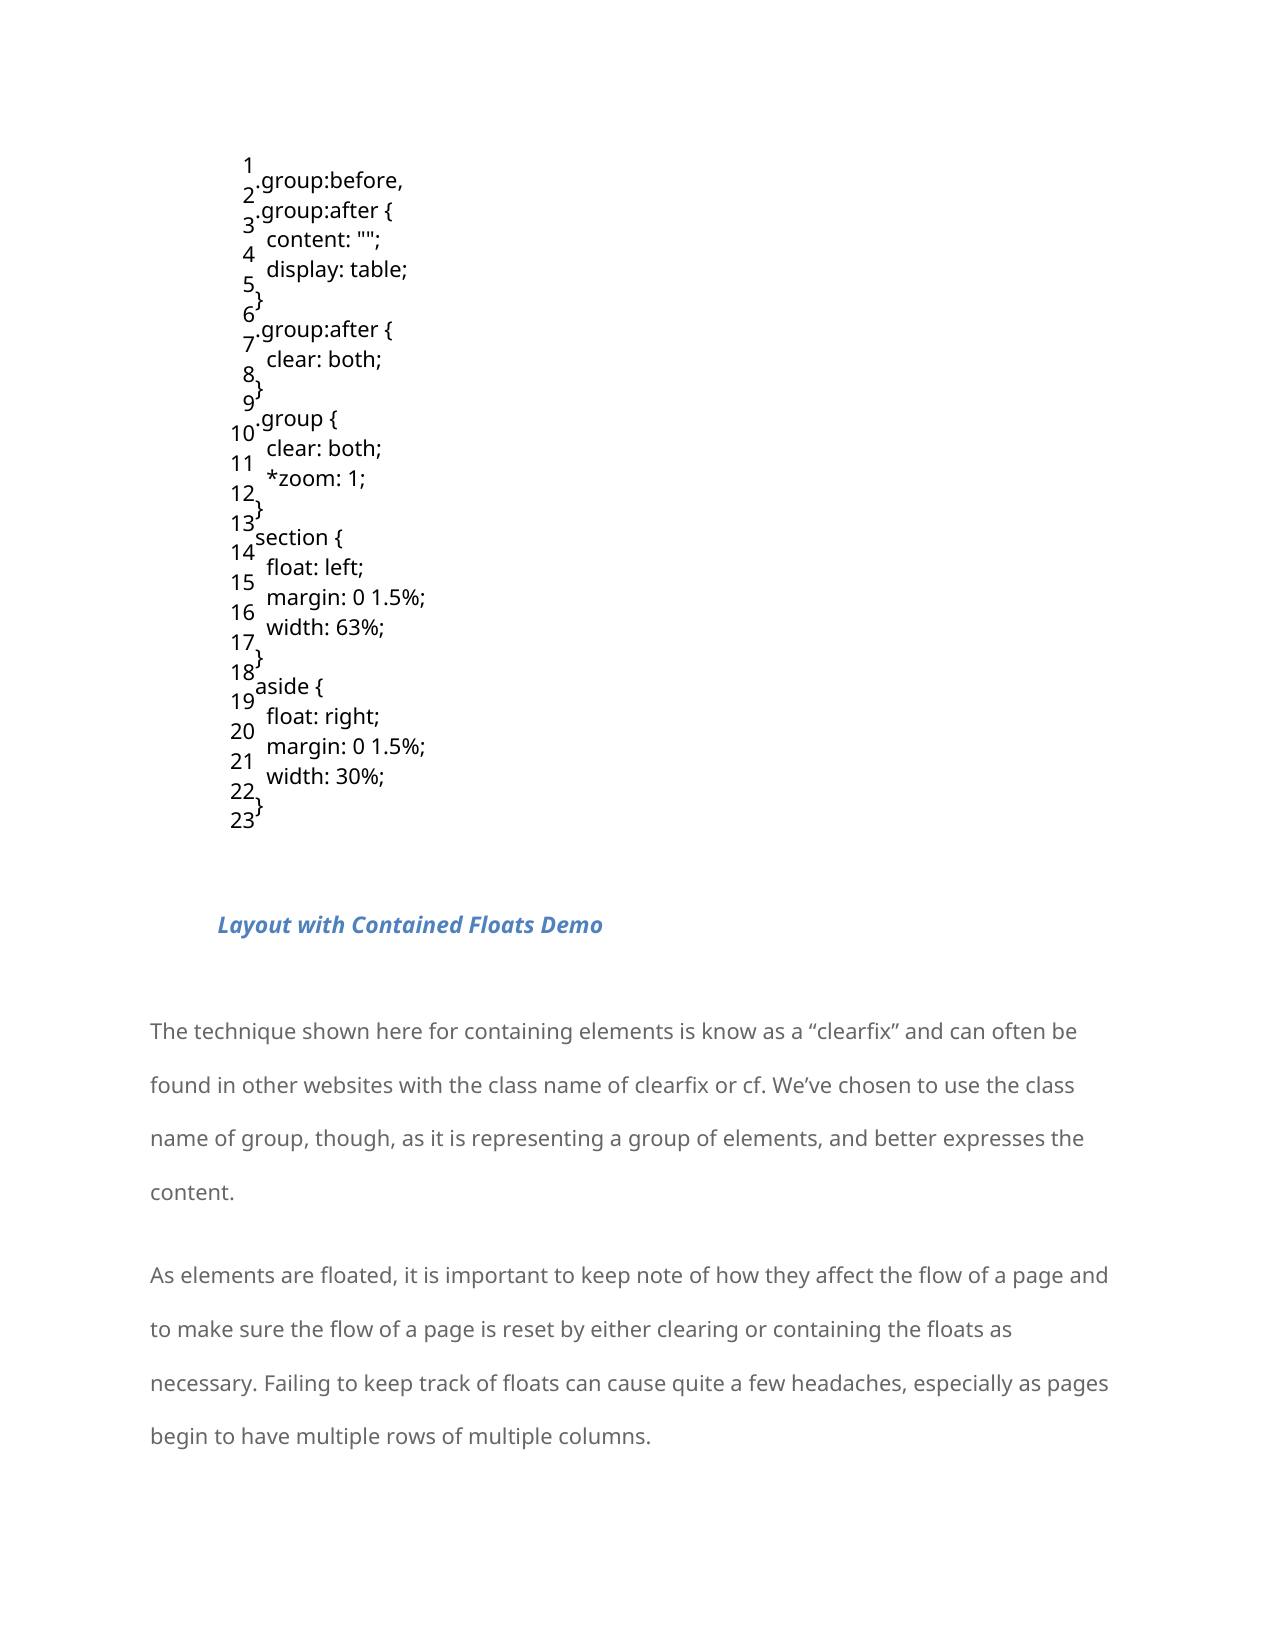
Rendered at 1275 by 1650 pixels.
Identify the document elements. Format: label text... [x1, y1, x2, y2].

table_header .group:before, .group:after { content: ""; display: table; } .group:after { clear: both; } .group { clear: both; *zoom: 1; } section { float: left; margin: 0 1.5%; width: 63%; } aside { float: right; margin: 0 1.5%; width: 30%; } [255, 150, 1123, 835]
text As elements are floated, it is important to keep note of how they affect the flow of a page and to make sure the flow of a page is reset by either clearing or containing the floats as necessary. Failing to keep track of floats can cause quite a few headaches, especially as pages begin to have multiple rows of multiple columns. [150, 1236, 1125, 1451]
text The technique shown here for containing elements is know as a “clearfix” and can often be found in other websites with the class name of clearfix or cf. We’ve chosen to use the class name of group, though, as it is representing a group of elements, and better expresses the content. [150, 992, 1125, 1207]
table_header 1 2 3 4 5 6 7 8 9 10 11 12 13 14 15 16 17 18 19 20 21 22 23 [149, 150, 255, 835]
subtitle Layout with Contained Floats Demo [217, 887, 1058, 940]
